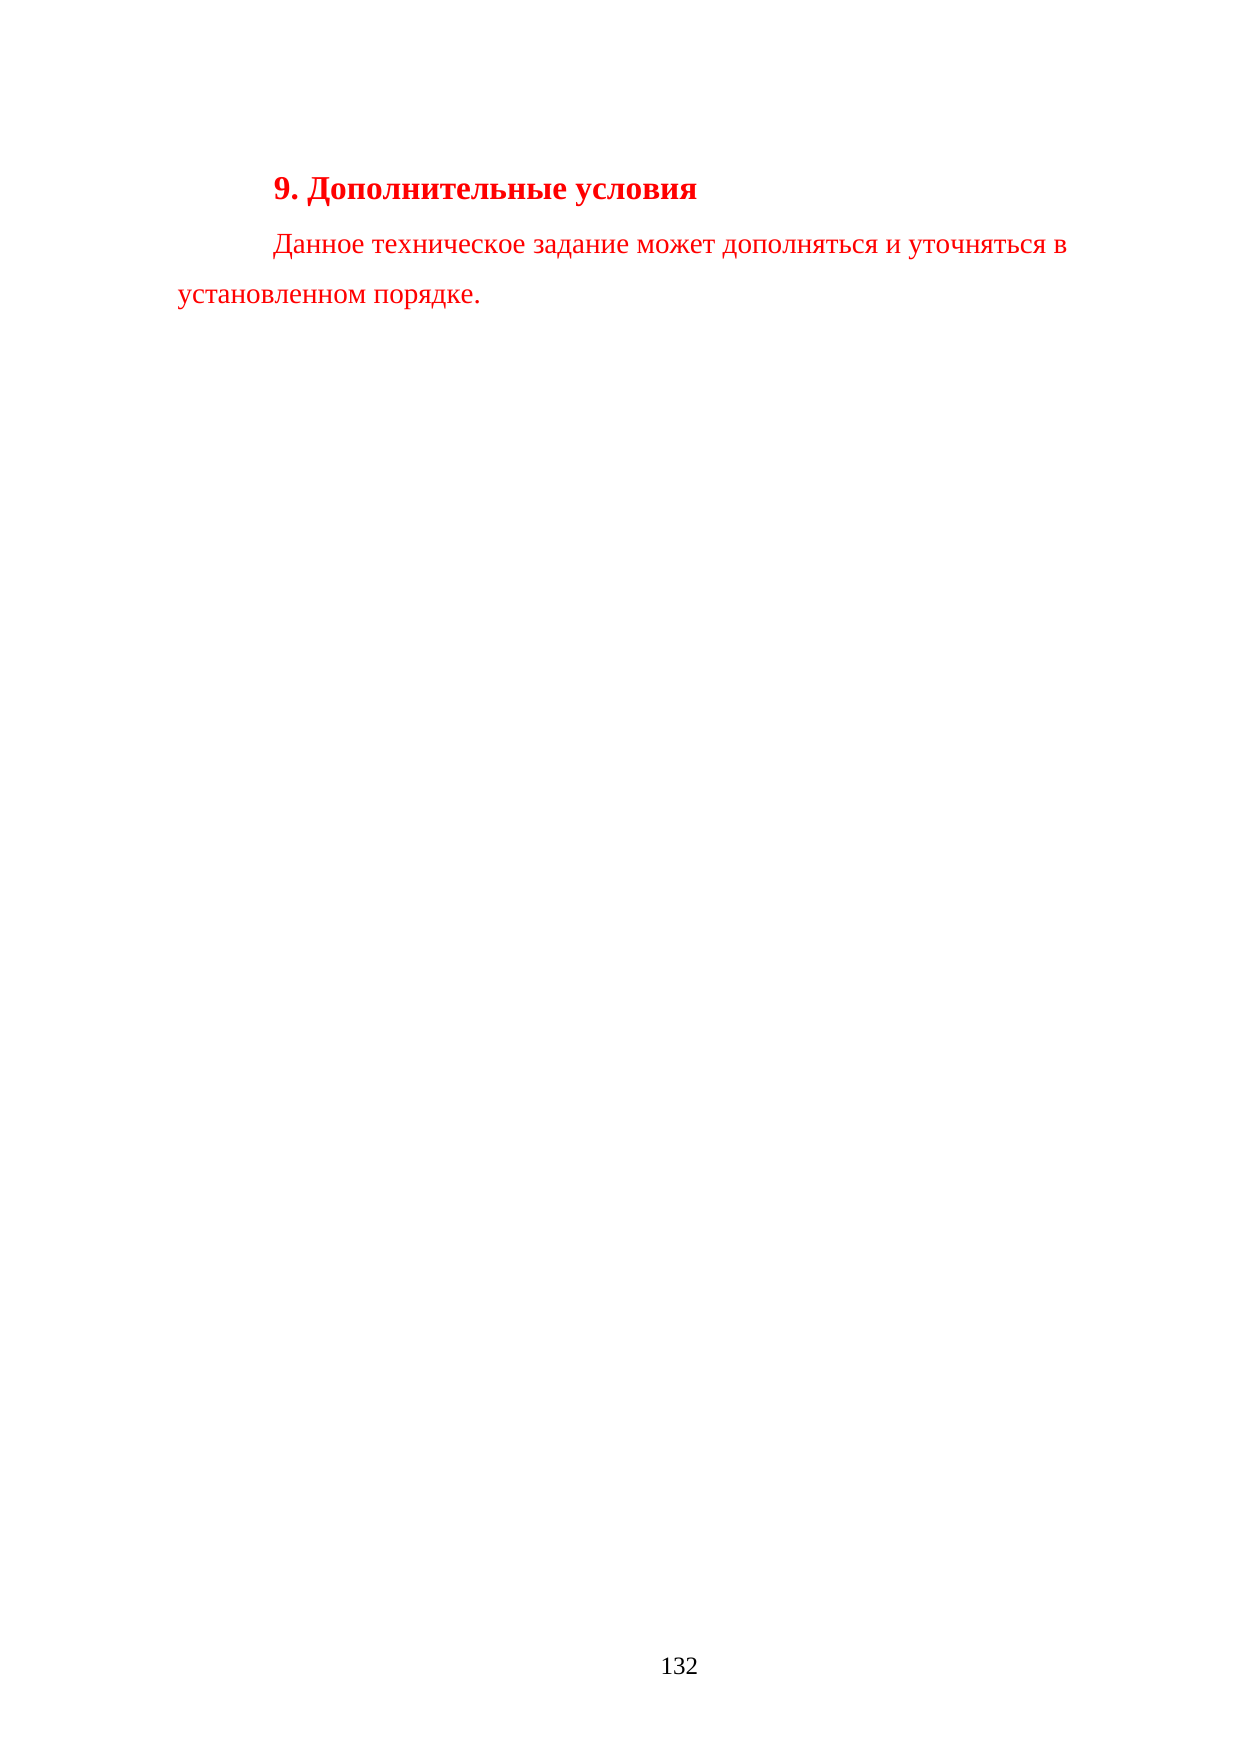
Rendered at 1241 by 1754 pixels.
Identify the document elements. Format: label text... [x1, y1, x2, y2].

list Дополнительные условия [274, 168, 1181, 207]
text Данное техническое задание может дополняться и уточняться в установленном порядке. [177, 226, 1181, 310]
